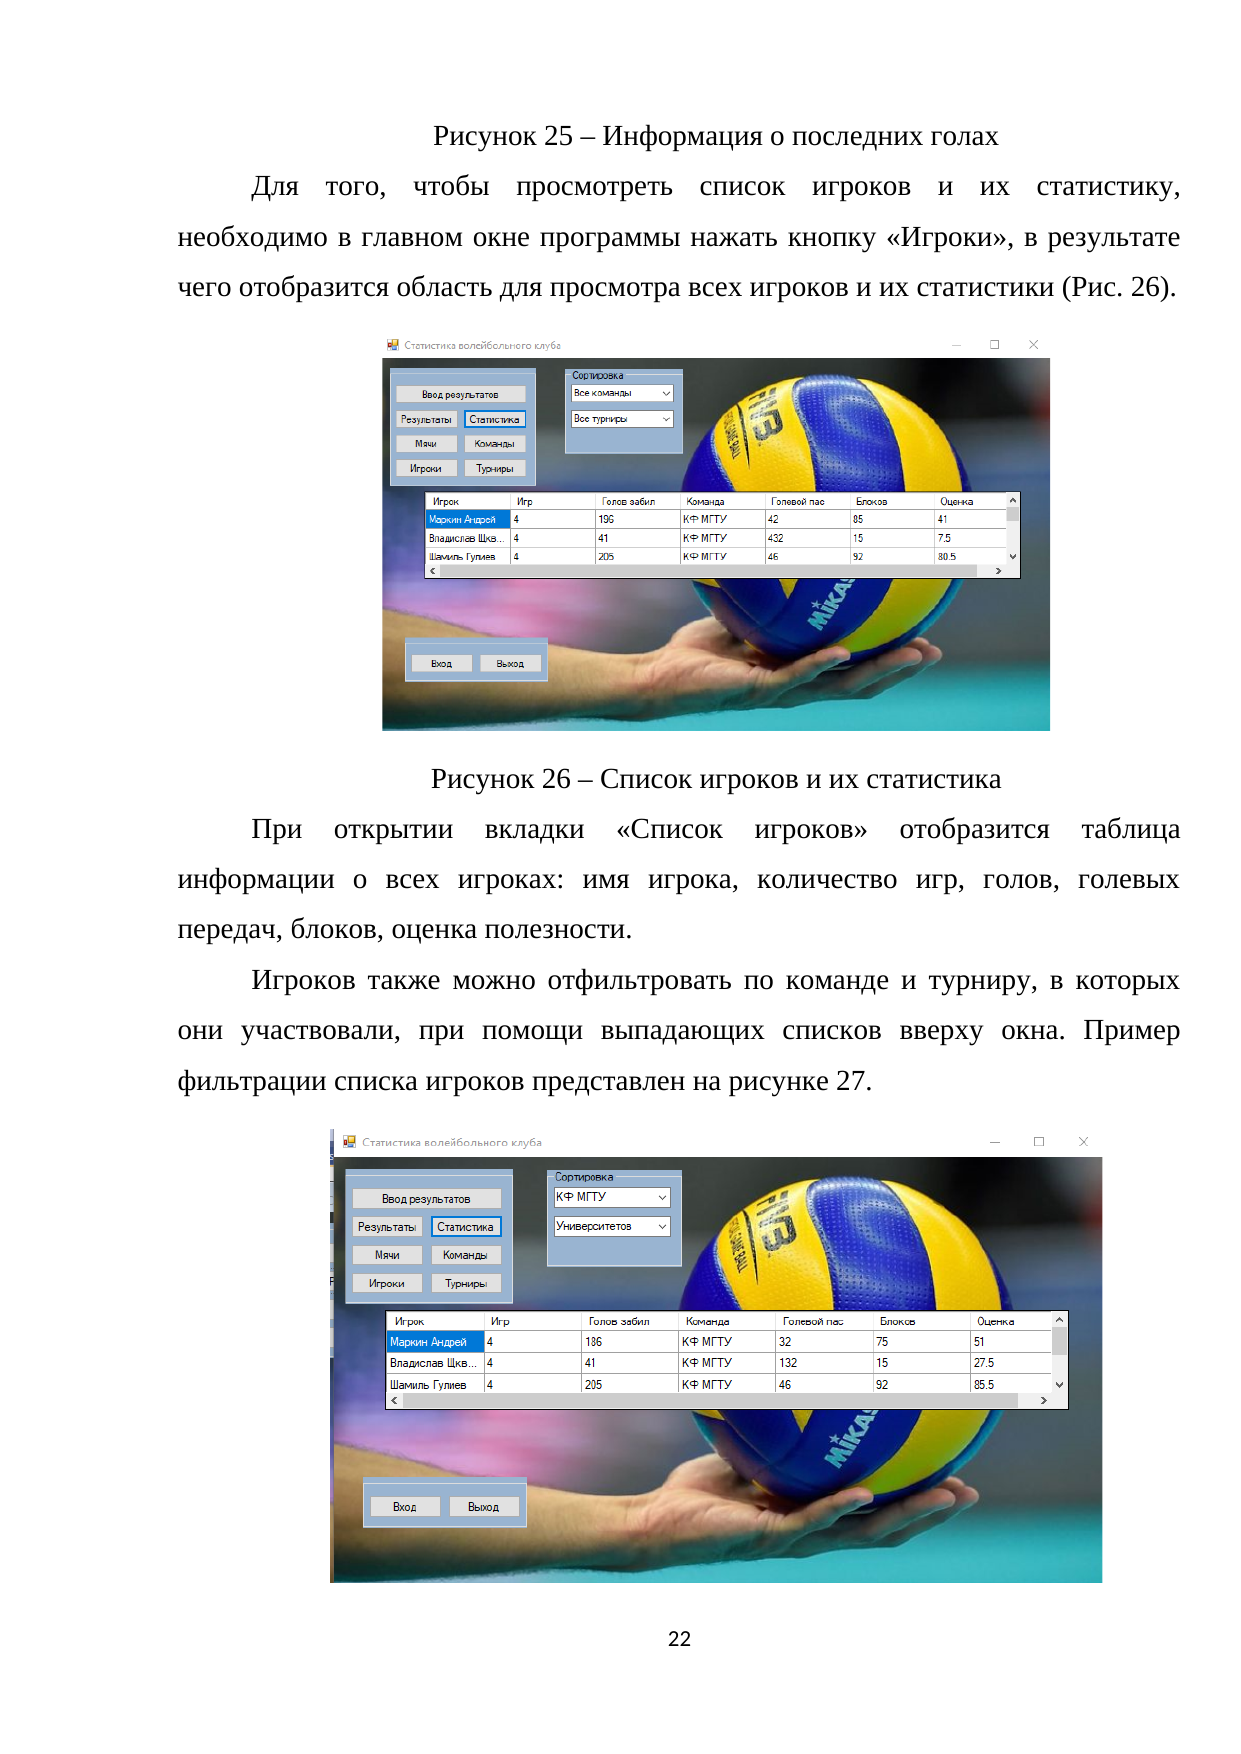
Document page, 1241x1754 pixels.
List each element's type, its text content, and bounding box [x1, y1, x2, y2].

picture [330, 1129, 1103, 1583]
text При открытии вкладки «Список игроков» отобразится таблица информации о всех игроках: имя игрока, количество игр, голов, голевых передач, блоков, оценка полезности. [177, 811, 1181, 945]
text Для того, чтобы просмотреть список игроков и их статистику, необходимо в главном окне программы нажать кнопку «Игроки», в результате чего отобразится область для просмотра всех игроков и их статистики (Рис. 26). [177, 168, 1181, 303]
text Рисунок 25 – Информация о последних голах [177, 118, 1181, 152]
text Игроков также можно отфильтровать по команде и турниру, в которых они участвовали, при помощи выпадающих списков вверху окна. Пример фильтрации списка игроков представлен на рисунке 27. [177, 962, 1181, 1096]
picture [382, 336, 1050, 731]
text Рисунок 26 – Список игроков и их статистика [177, 761, 1181, 794]
